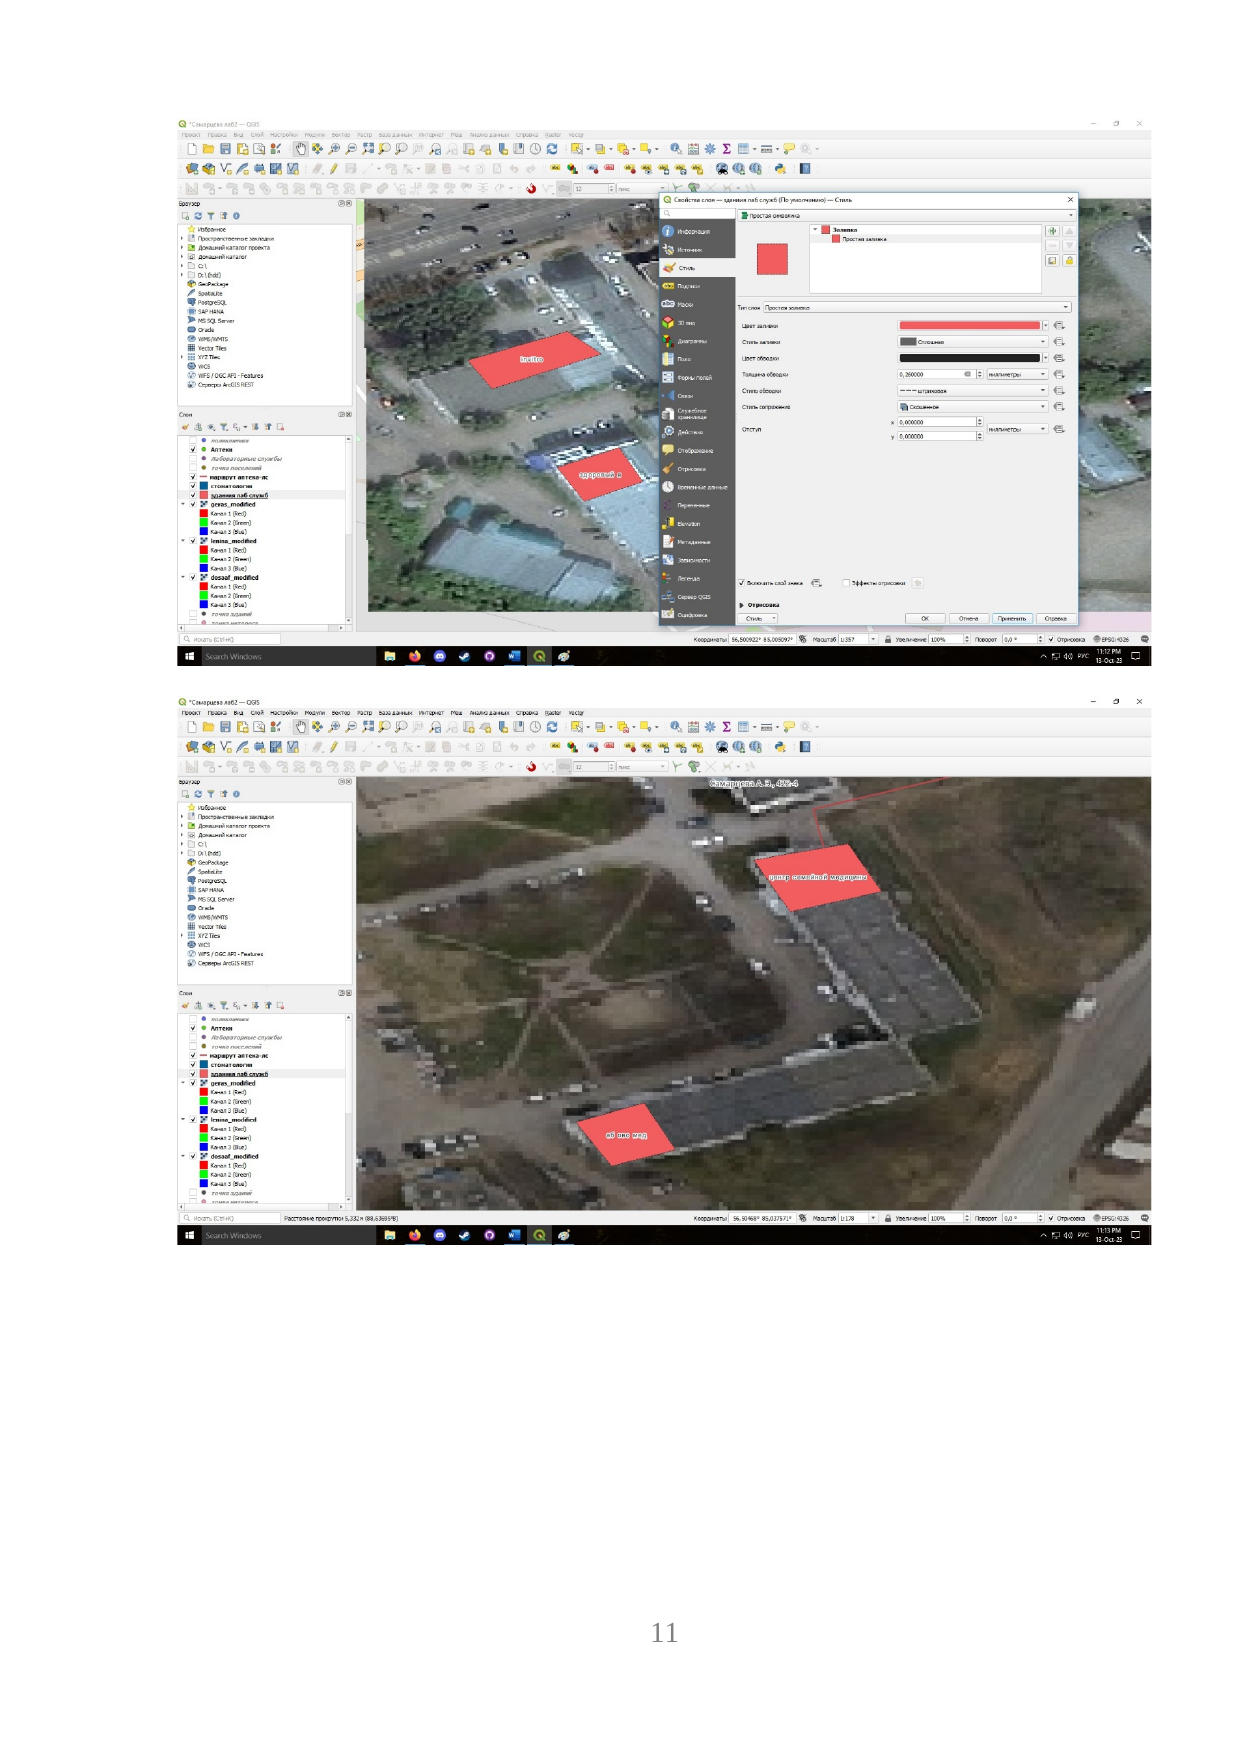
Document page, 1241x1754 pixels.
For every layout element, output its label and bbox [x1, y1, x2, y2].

picture [177, 118, 1152, 666]
picture [177, 696, 1152, 1245]
